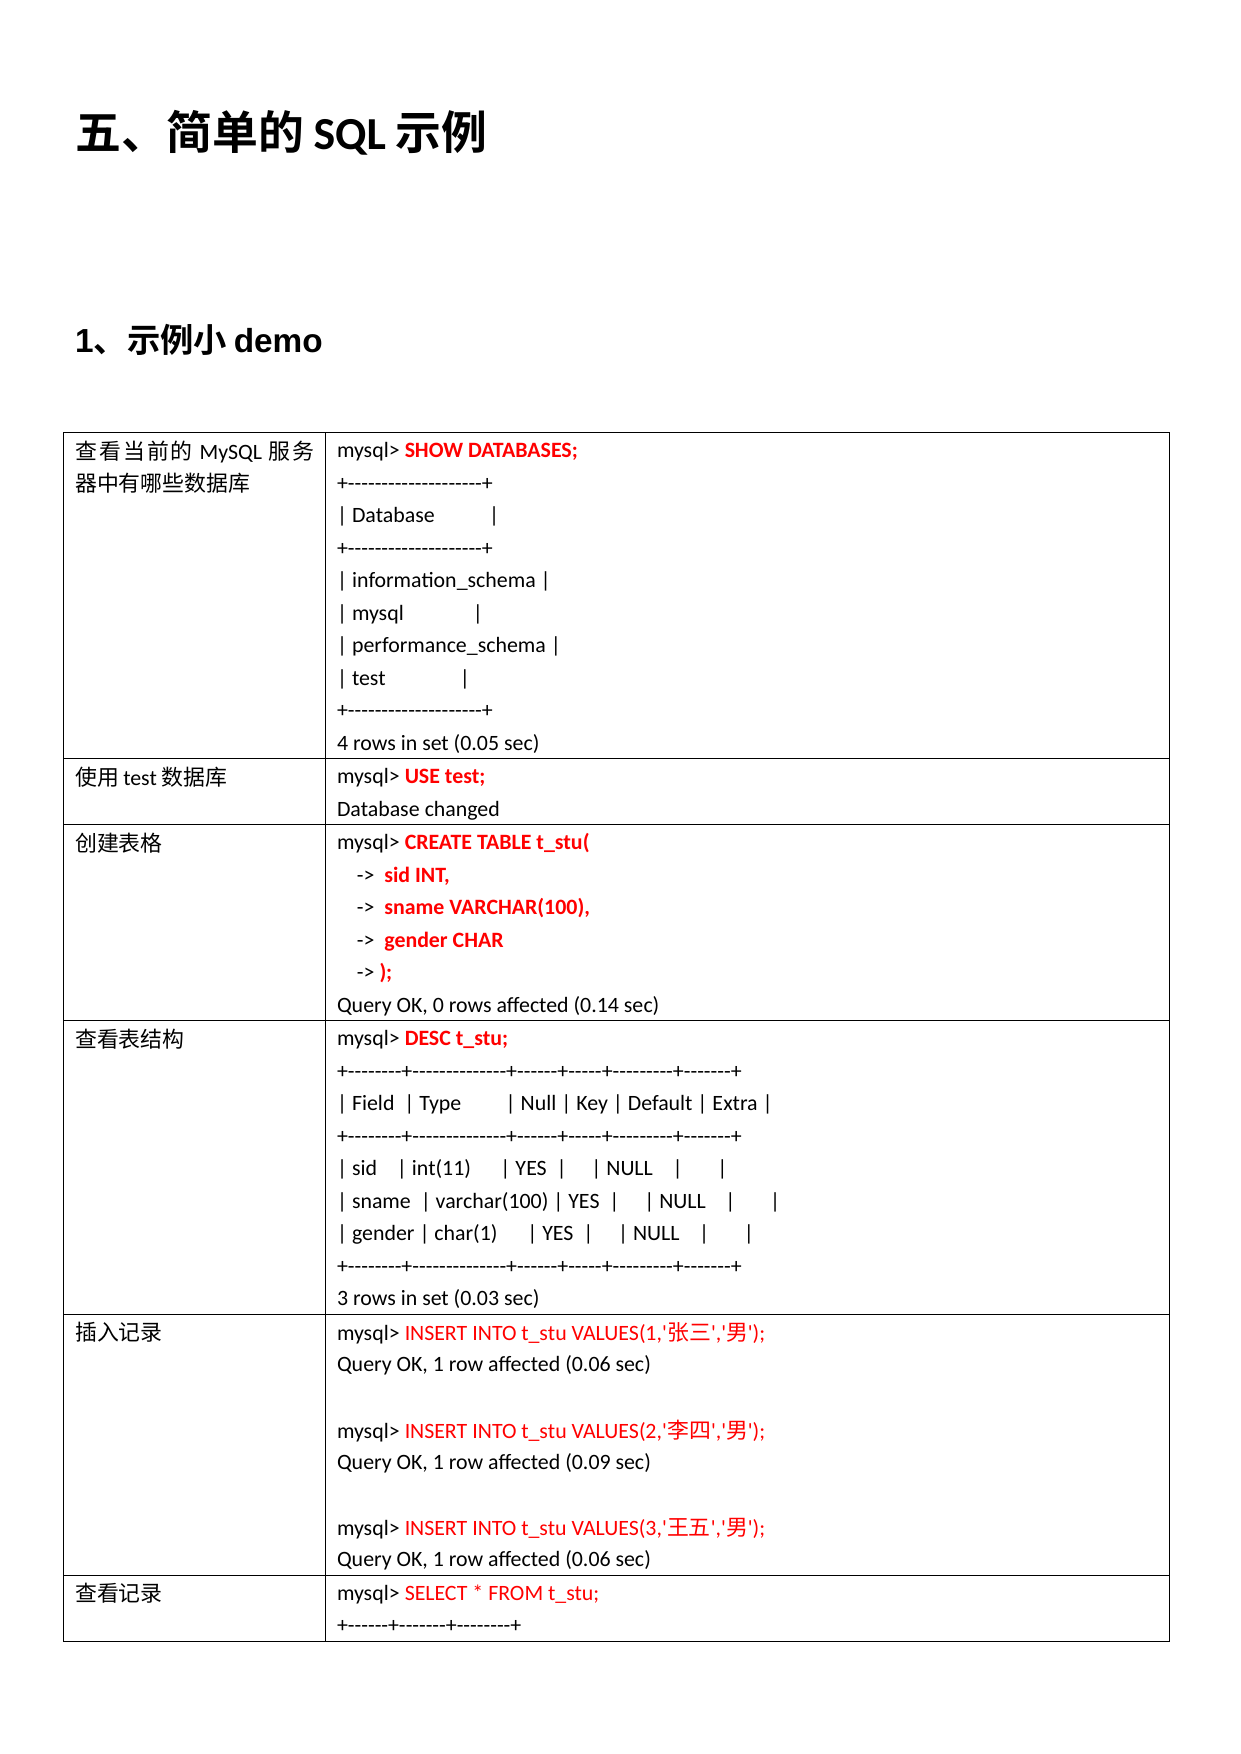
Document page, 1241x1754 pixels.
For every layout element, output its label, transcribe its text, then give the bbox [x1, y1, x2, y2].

table_cell 创建表格 [64, 825, 325, 1020]
table_cell mysql> INSERT INTO t_stu VALUES(1,'张三','男'); Query OK, 1 row affected (0.06 sec) mysql> INSERT INTO t_stu VALUES(2,'李四','男'); Query OK, 1 row affected (0.09 sec) mysql> INSERT INTO t_stu VALUES(3,'王五','男'); Query OK, 1 row affected (0.06 sec) [326, 1315, 1169, 1575]
table_cell mysql> CREATE TABLE t_stu( -> sid INT, -> sname VARCHAR(100), -> gender CHAR -> ); Query OK, 0 rows affected (0.14 sec) [326, 825, 1169, 1020]
table_cell 使用test数据库 [64, 759, 325, 824]
subtitle 1、示例小demo [75, 305, 1165, 370]
table_cell mysql> DESC t_stu; +--------+--------------+------+-----+---------+-------+ | Field | Type | Null | Key | Default | Extra | +--------+--------------+------+-----+---------+-------+ | sid | int(11) | YES | | NULL | | | sname | varchar(100) | YES | | NULL | | | gender | char(1) | YES | | NULL | | +--------+--------------+------+-----+---------+-------+ 3 rows in set (0.03 sec) [326, 1021, 1169, 1314]
table_header 查看当前的MySQL服务器中有哪些数据库 [64, 433, 325, 758]
table_cell 查看表结构 [64, 1021, 325, 1314]
table_cell 查看记录 [64, 1576, 325, 1641]
table_header mysql> SHOW DATABASES; +--------------------+ | Database | +--------------------+ | information_schema | | mysql | | performance_schema | | test | +--------------------+ 4 rows in set (0.05 sec) [326, 433, 1169, 758]
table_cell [326, 1576, 1169, 1641]
table_cell mysql> USE test; Database changed [326, 759, 1169, 824]
subtitle 五、简单的SQL示例 [75, 81, 1165, 178]
table_cell 插入记录 [64, 1315, 325, 1575]
